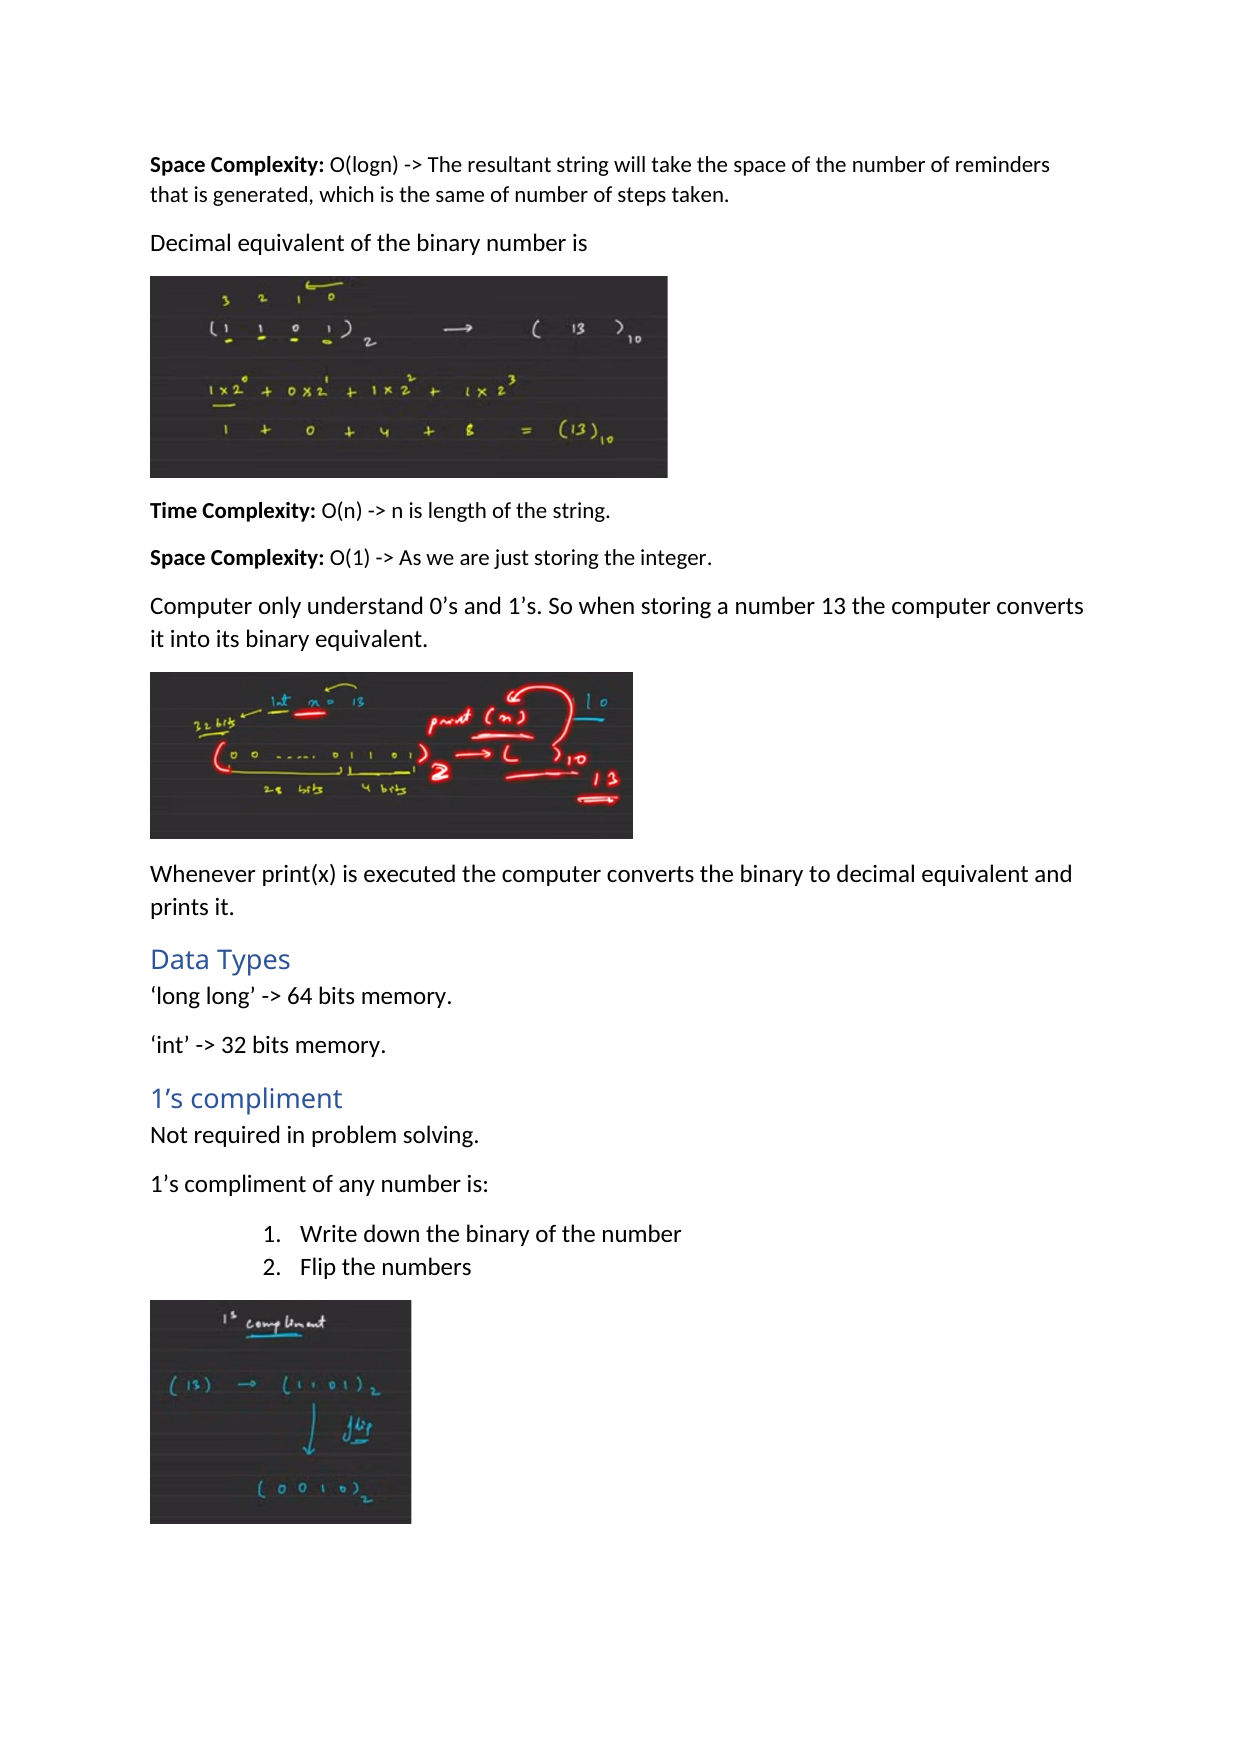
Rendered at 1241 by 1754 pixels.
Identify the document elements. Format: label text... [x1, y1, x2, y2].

subtitle 1’s compliment [150, 1079, 1090, 1116]
subtitle Data Types [150, 940, 1090, 977]
text Space Complexity: O(logn) -> The resultant string will take the space of the number of reminders that is generated, which is the same of number of steps taken. [150, 150, 1090, 208]
text Whenever print(x) is executed the computer converts the binary to decimal equivalent and prints it. [150, 858, 1090, 921]
text 1’s compliment of any number is: [150, 1168, 1090, 1199]
text Computer only understand 0’s and 1’s. So when storing a number 13 the computer converts it into its binary equivalent. [150, 590, 1090, 653]
picture [150, 672, 633, 839]
list Write down the binary of the number [262, 1218, 1090, 1249]
text Space Complexity: O(1) -> As we are just storing the integer. [150, 543, 1090, 571]
text ‘long long’ -> 64 bits memory. [150, 980, 1090, 1011]
text Decimal equivalent of the binary number is [150, 227, 1090, 258]
text Time Complexity: O(n) -> n is length of the string. [150, 496, 1090, 524]
text ‘int’ -> 32 bits memory. [150, 1029, 1090, 1060]
picture [150, 276, 668, 478]
list Flip the numbers [262, 1251, 1090, 1282]
text Not required in problem solving. [150, 1119, 1090, 1149]
picture [150, 1300, 412, 1524]
